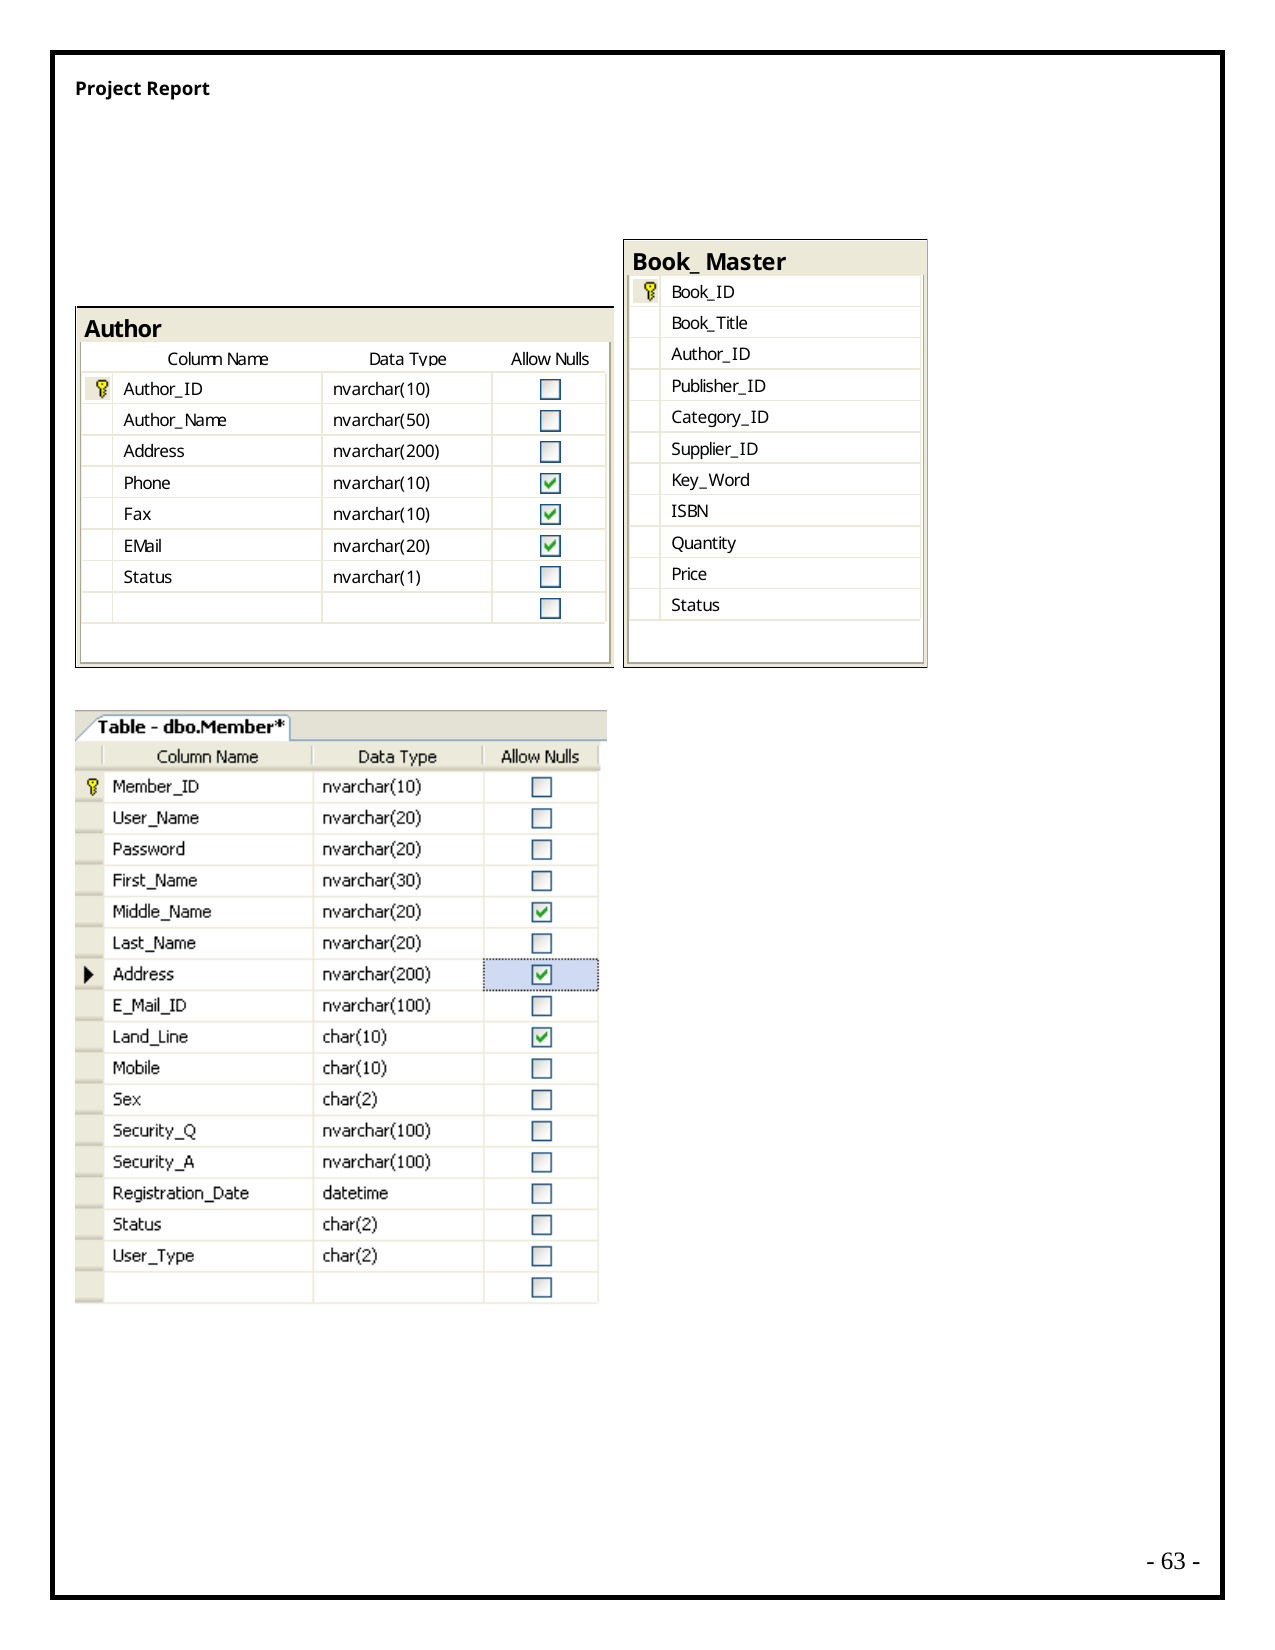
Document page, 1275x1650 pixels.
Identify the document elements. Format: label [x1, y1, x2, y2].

picture [75, 710, 607, 1312]
